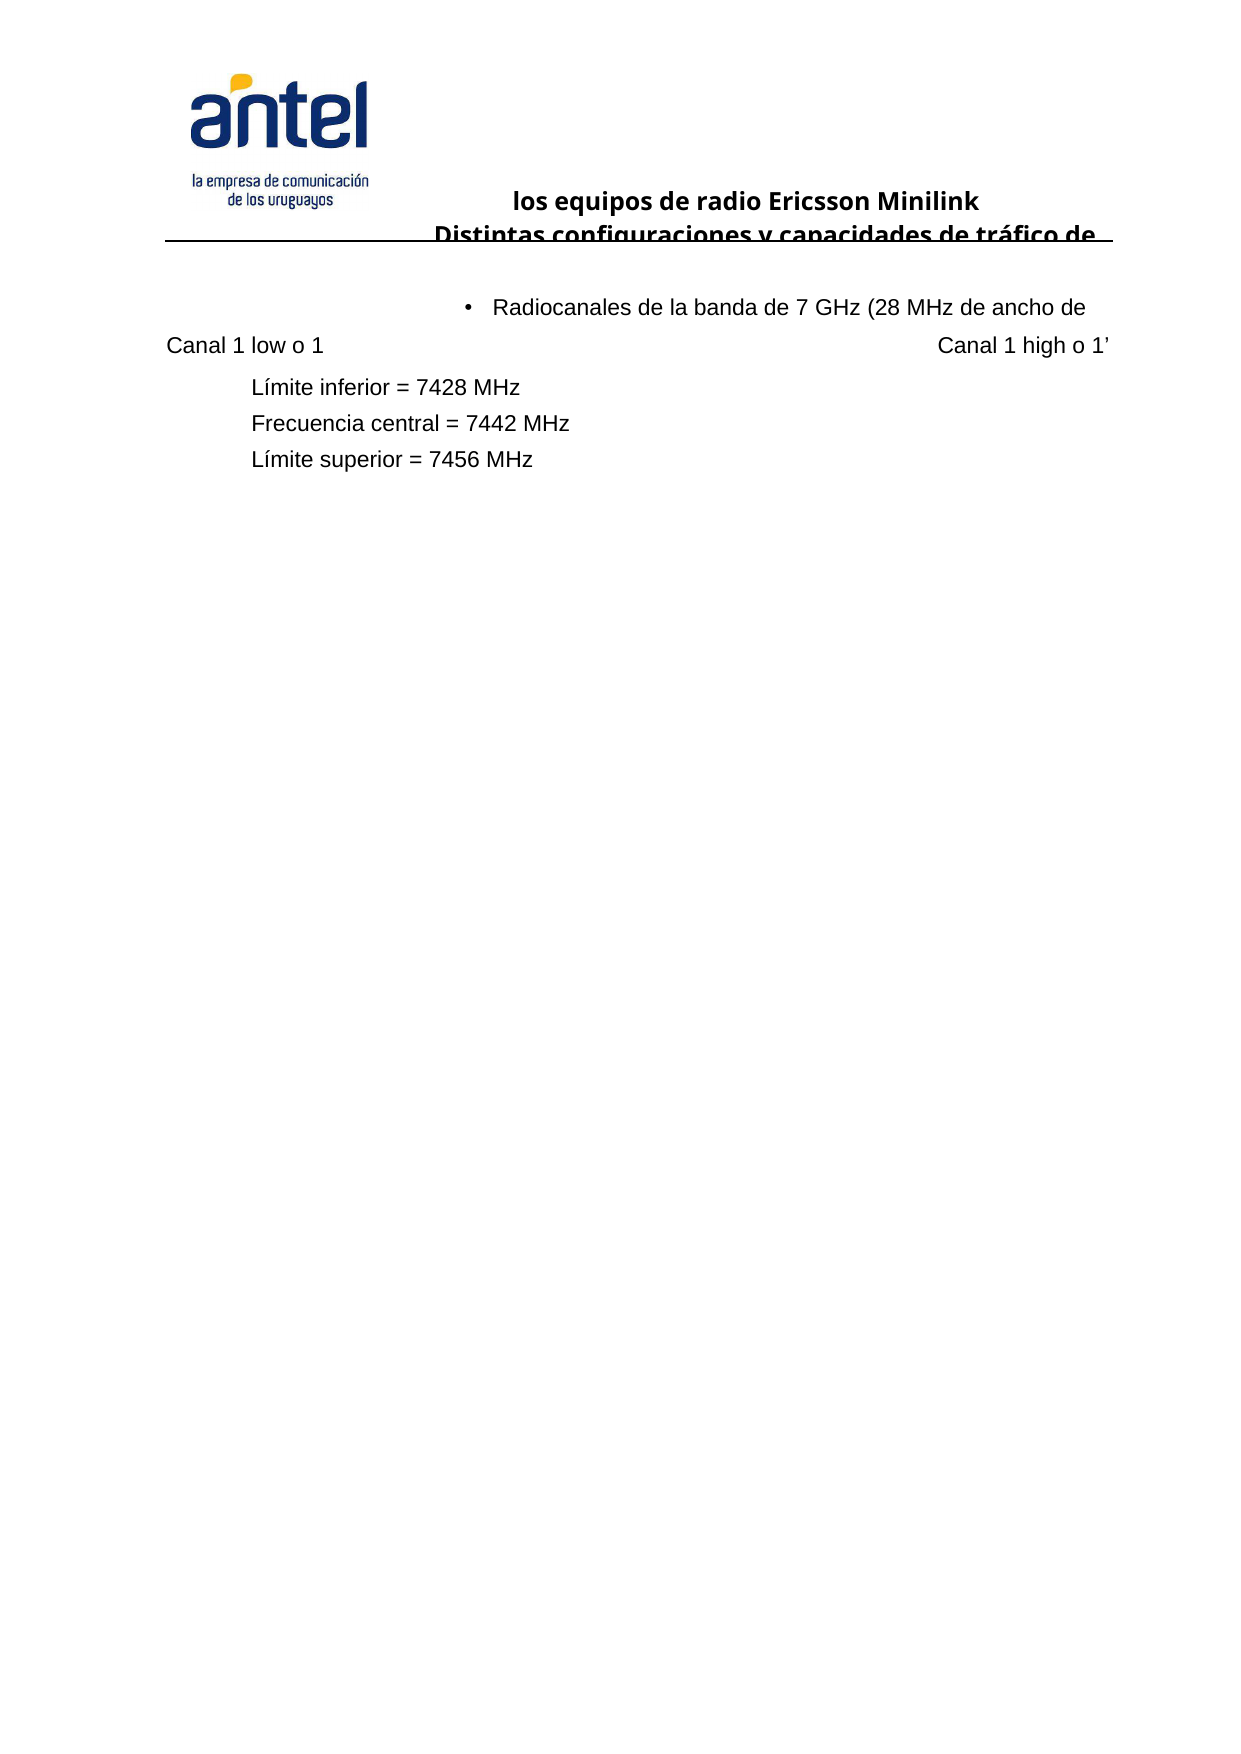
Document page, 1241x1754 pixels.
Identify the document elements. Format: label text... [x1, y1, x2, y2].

table_cell Canal 1 low o 1 [165, 323, 797, 357]
table_header los equipos de radio Ericsson Minilink Distintas configuraciones y capacidades de tráfico de Texto: Ing. Juan Carlos Sturzenegger Marzo de 2024 [165, 74, 1112, 240]
table_cell Canal 1 high o 1’ [797, 323, 1112, 357]
table_cell • [165, 242, 481, 323]
table_cell Radiocanales de la banda de 7 GHz (28 MHz de ancho de banda) [481, 242, 1112, 323]
picture [190, 73, 369, 211]
text Límite inferior = 7428 MHz Frecuencia central = 7442 MHz Límite superior = 7456 MHz [251, 366, 590, 475]
